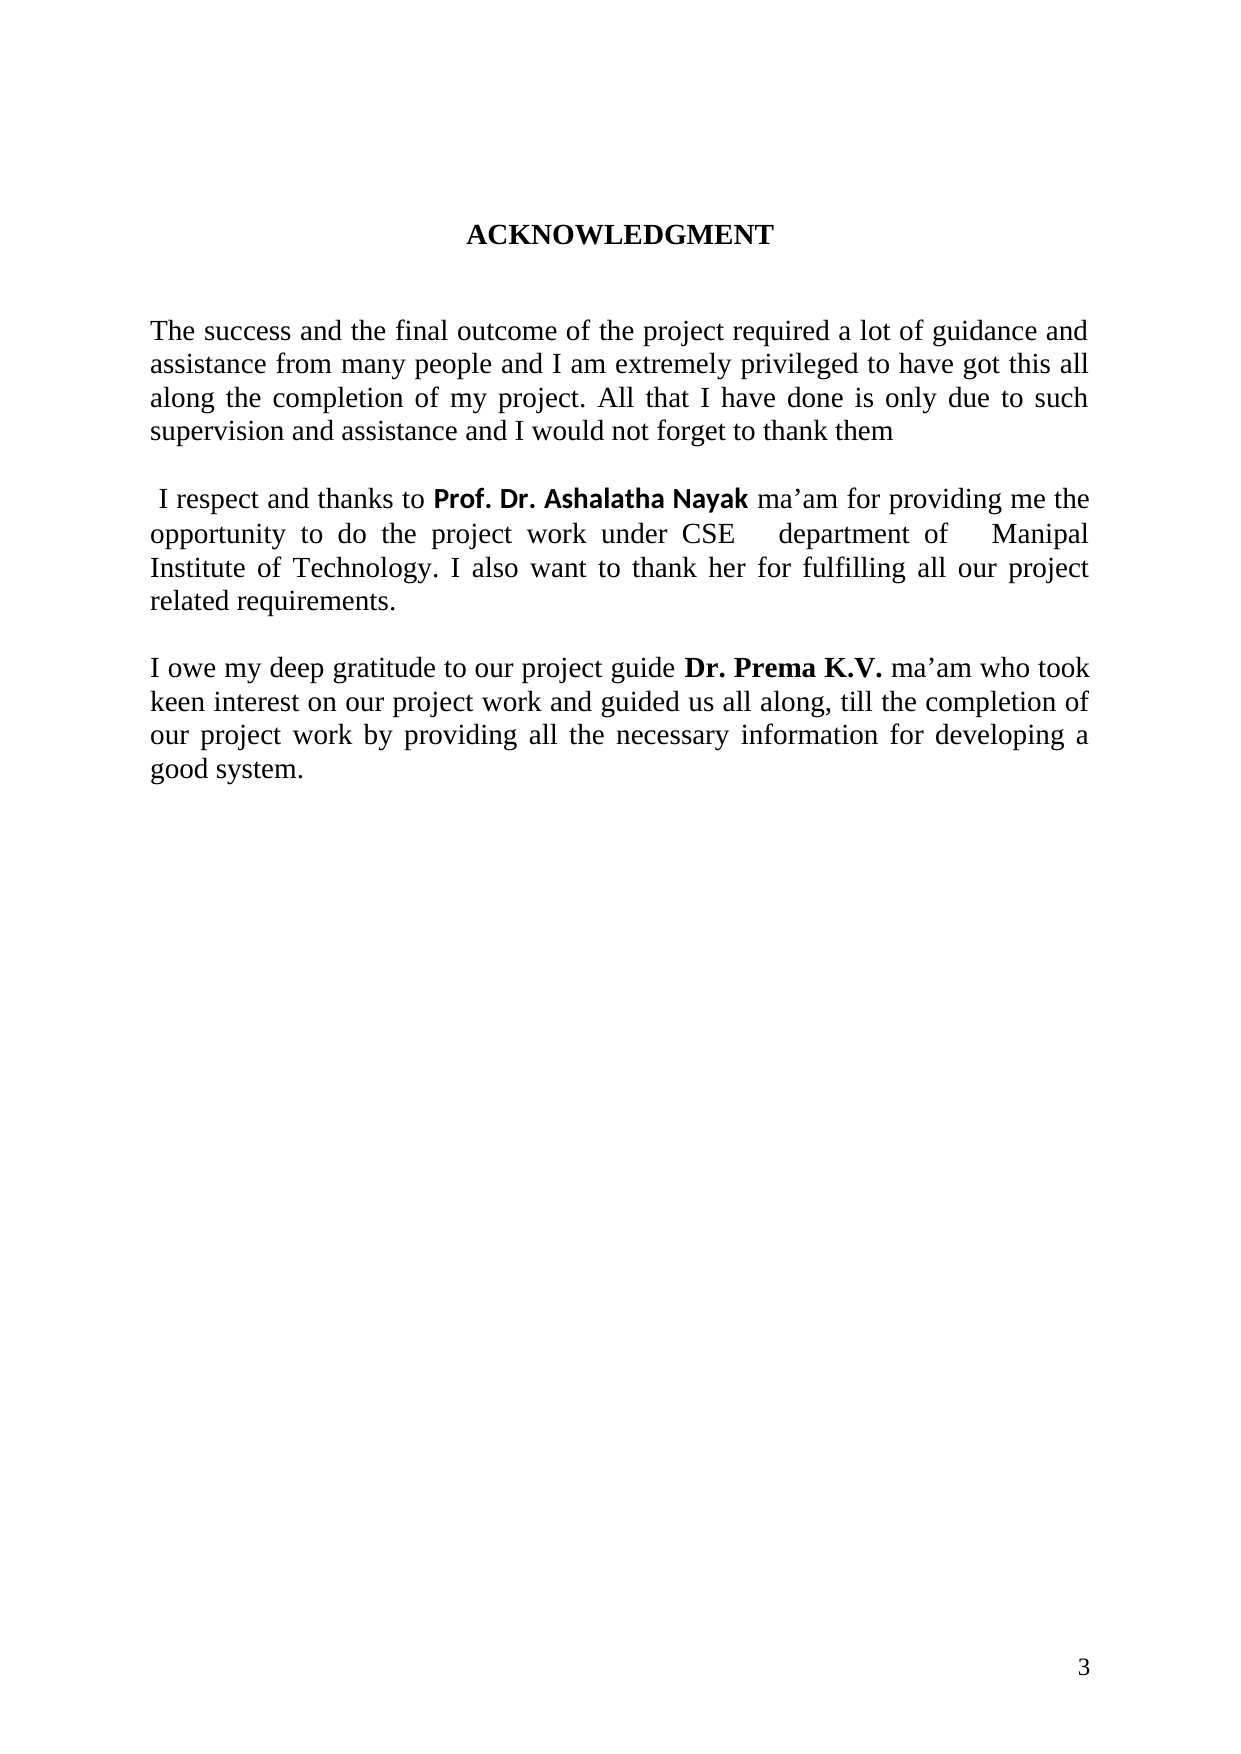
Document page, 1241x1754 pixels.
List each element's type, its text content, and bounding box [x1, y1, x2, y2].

text I owe my deep gratitude to our project guide Dr. Prema K.V. ma’am who took keen interest on our project work and guided us all along, till the completion of our project work by providing all the necessary information for developing a good system. [150, 650, 1090, 784]
text ACKNOWLEDGMENT [150, 217, 1090, 251]
text The success and the final outcome of the project required a lot of guidance and assistance from many people and I am extremely privileged to have got this all along the completion of my project. All that I have done is only due to such supervision and assistance and I would not forget to thank them [150, 313, 1090, 447]
text I respect and thanks to Prof. Dr. Ashalatha Nayak ma’am for providing me the opportunity to do the project work under CSE department of Manipal Institute of Technology. I also want to thank her for fulfilling all our project related requirements. [150, 481, 1090, 617]
